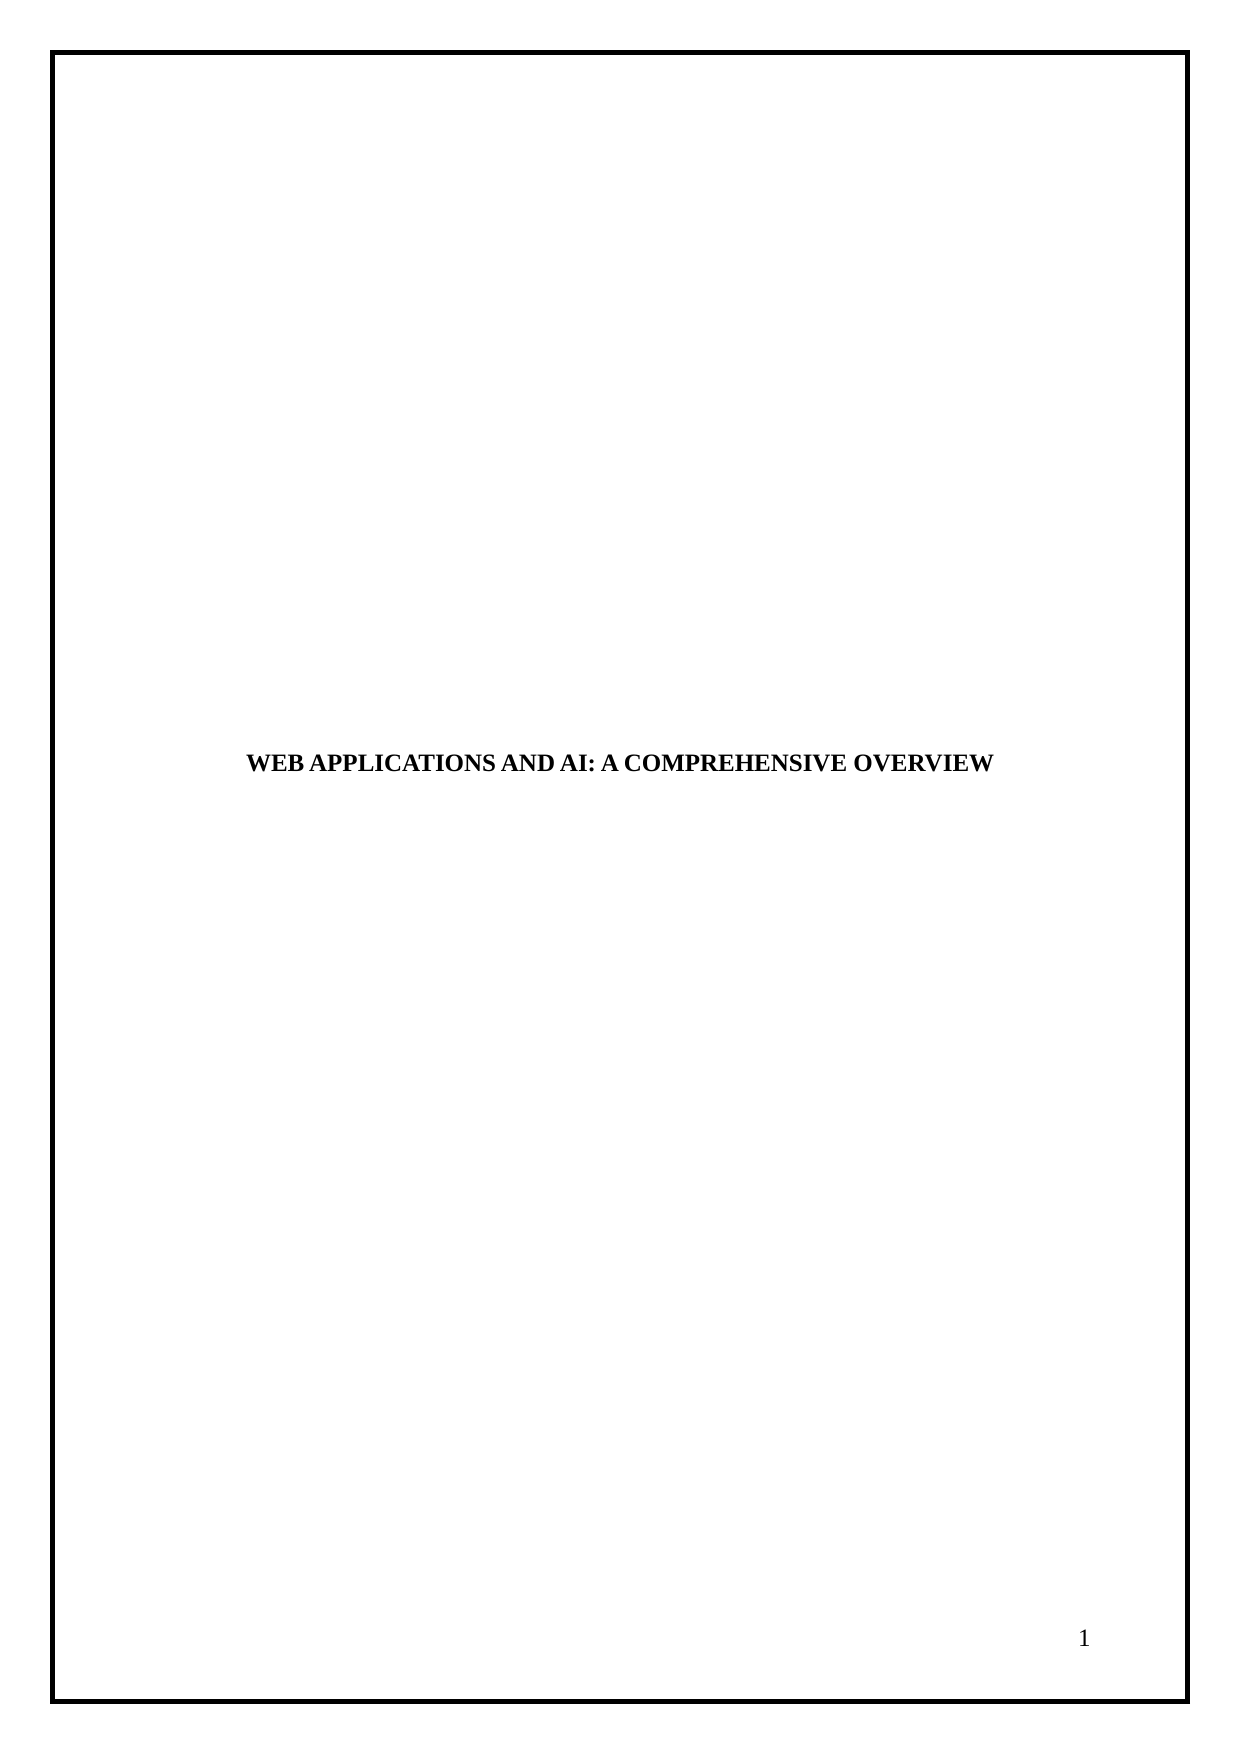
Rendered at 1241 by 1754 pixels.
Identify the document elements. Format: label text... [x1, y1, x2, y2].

text WEB APPLICATIONS AND AI: A COMPREHENSIVE OVERVIEW [150, 748, 1090, 777]
